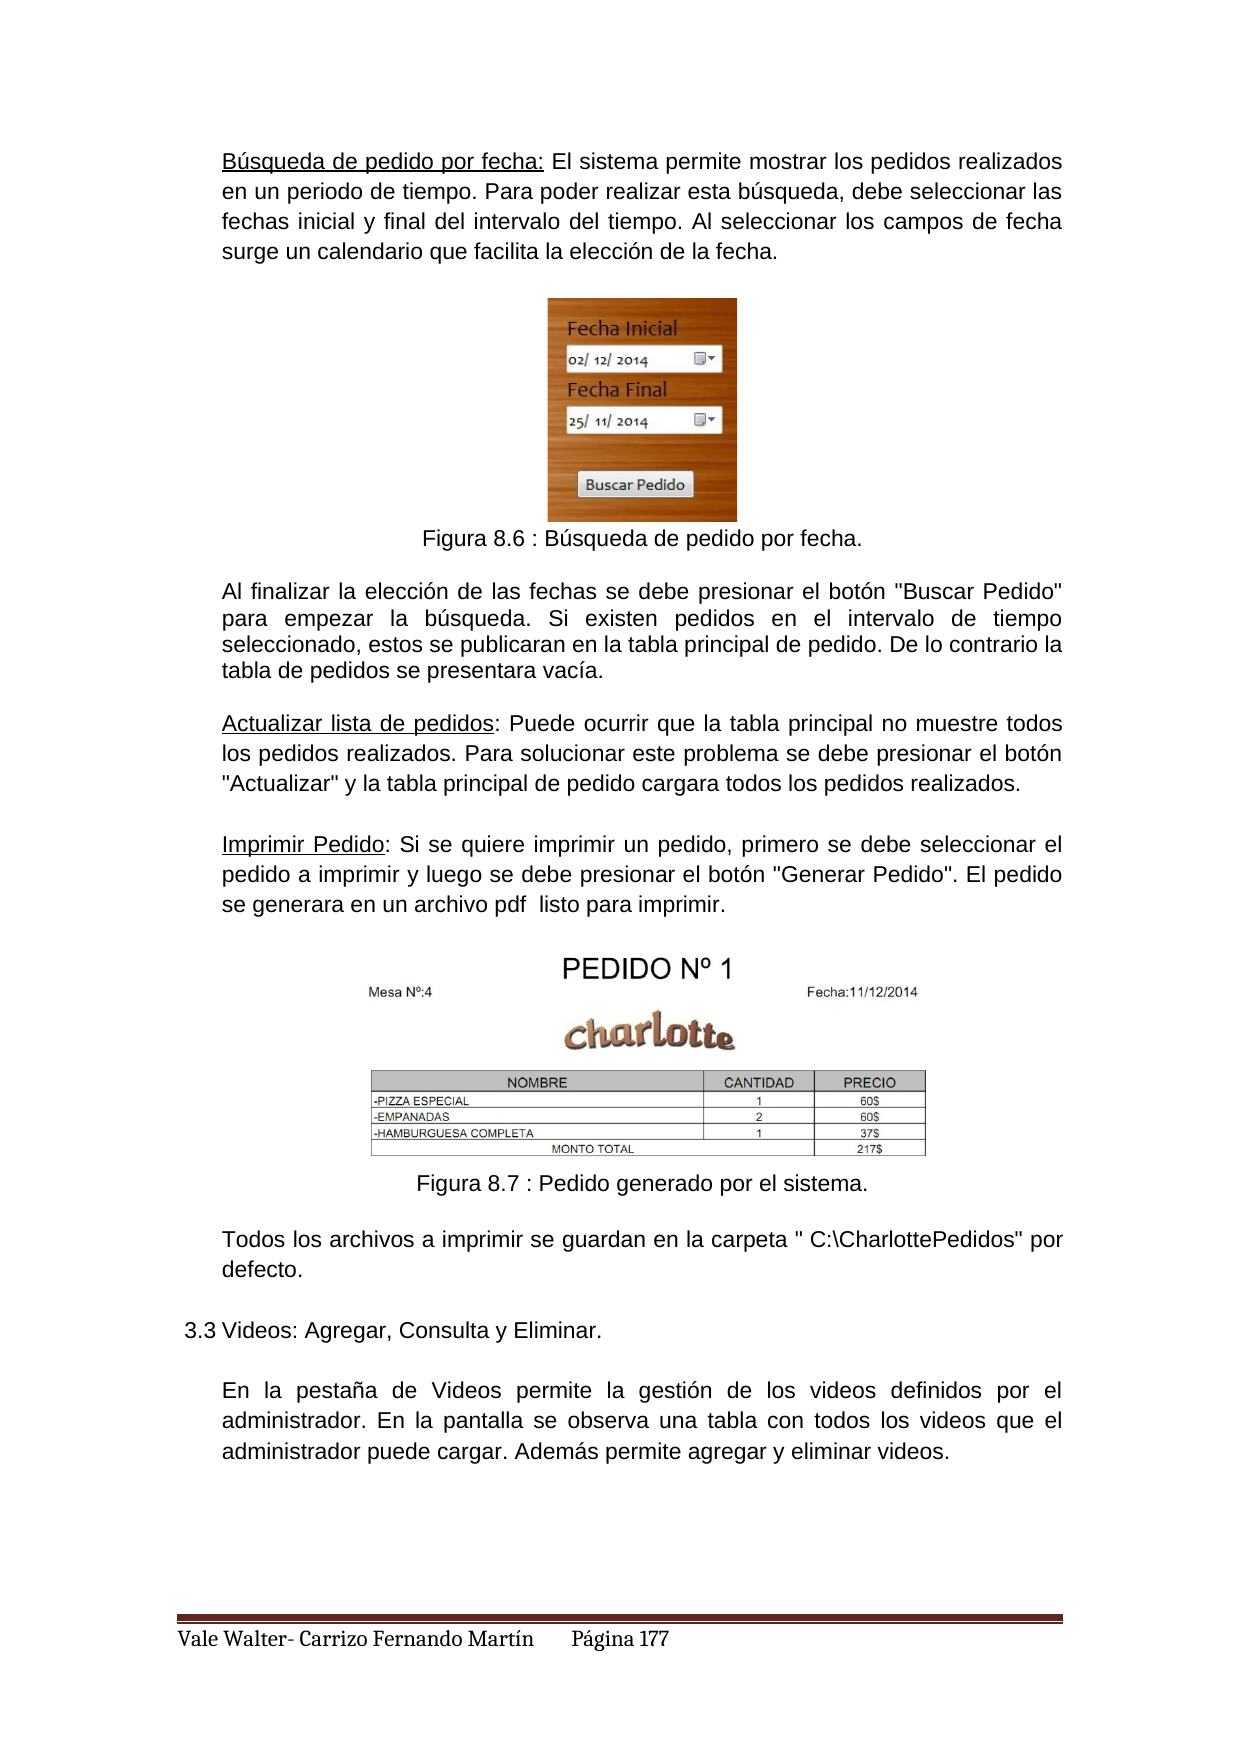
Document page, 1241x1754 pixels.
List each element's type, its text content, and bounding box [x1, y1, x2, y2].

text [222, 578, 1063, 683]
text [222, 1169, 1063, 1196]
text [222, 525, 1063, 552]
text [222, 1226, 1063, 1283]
picture [346, 951, 939, 1166]
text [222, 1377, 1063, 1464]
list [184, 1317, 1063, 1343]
picture [547, 298, 738, 522]
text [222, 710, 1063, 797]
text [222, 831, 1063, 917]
text Búsqueda de pedido por fecha: El sistema permite mostrar los pedidos realizados en un periodo de tiempo. Para poder realizar esta búsqueda, debe seleccionar las fechas inicial y final del intervalo del tiempo. Al seleccionar los campos de fecha surge un calendario que facilita la elección de la fecha. [222, 148, 1063, 264]
